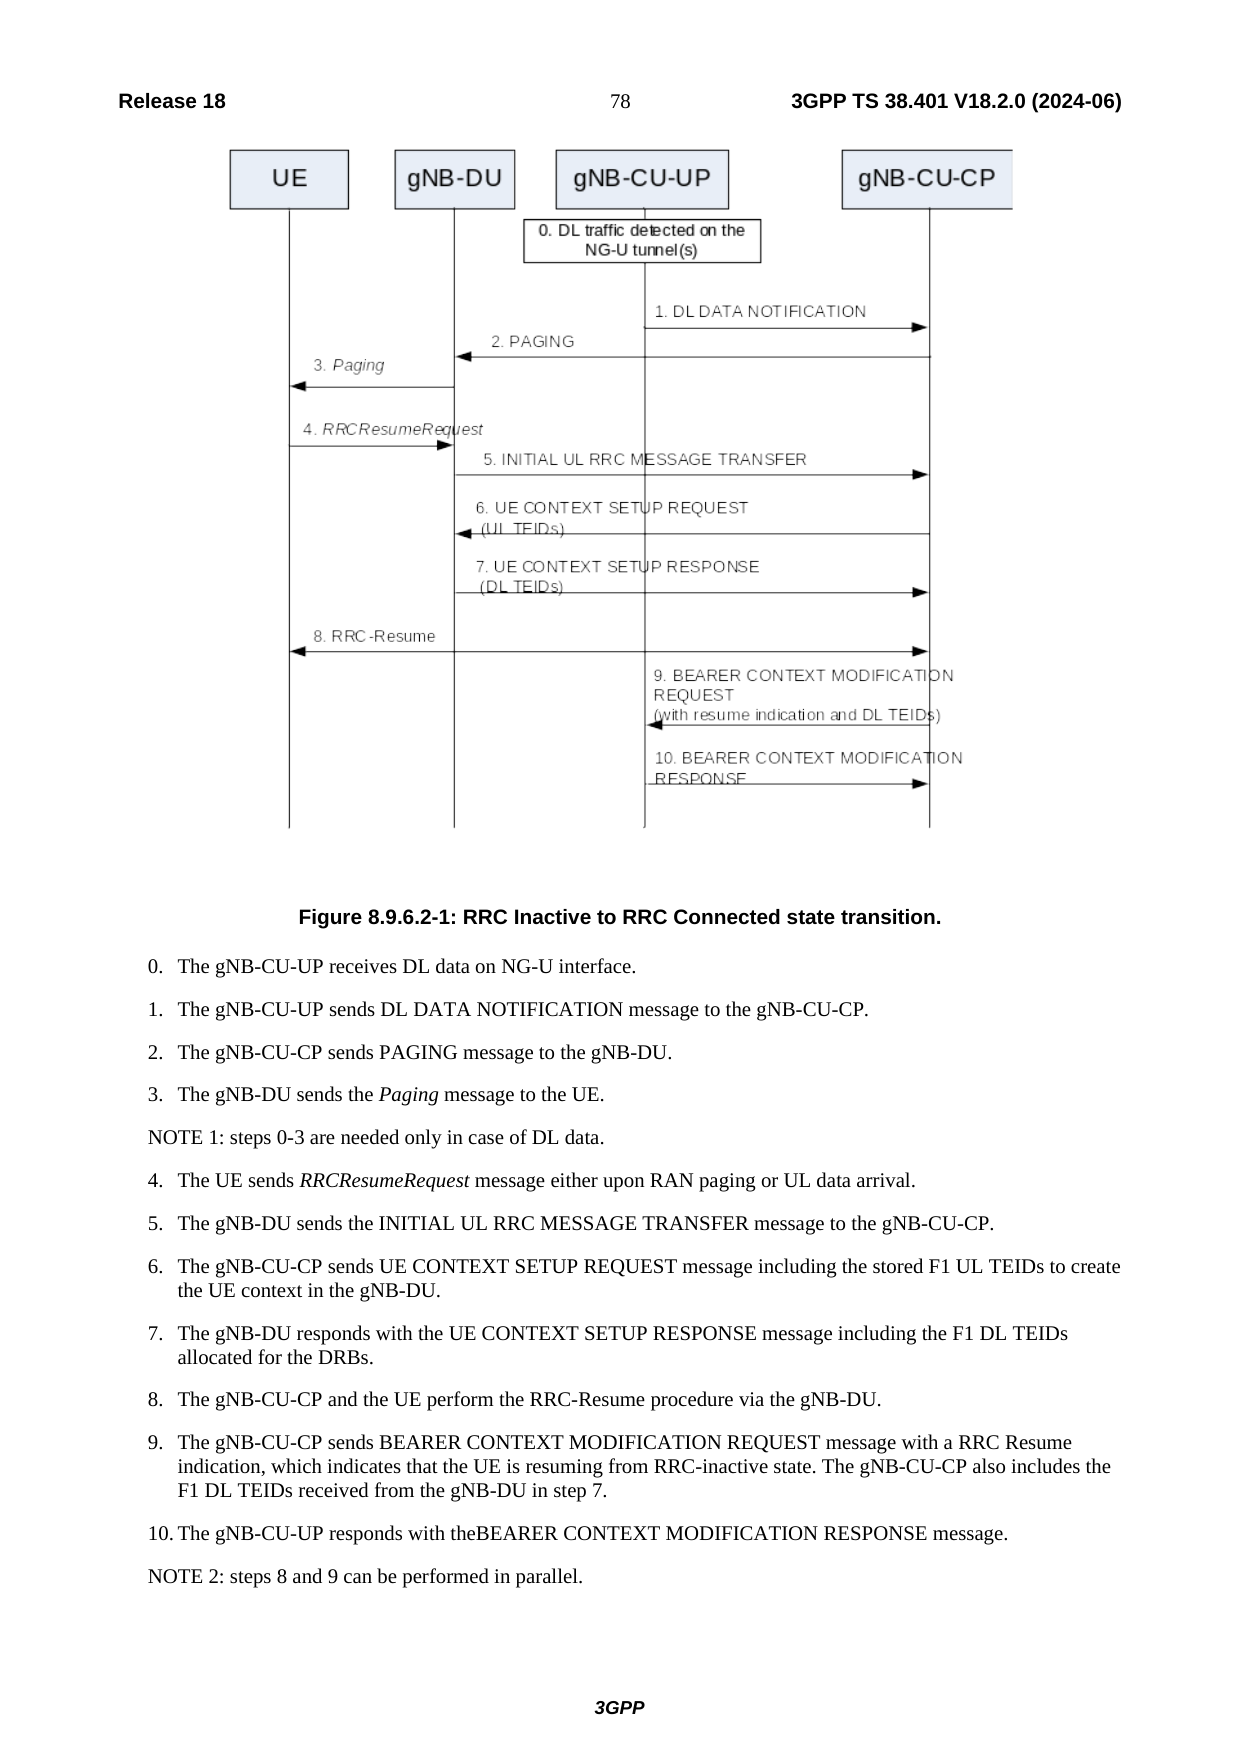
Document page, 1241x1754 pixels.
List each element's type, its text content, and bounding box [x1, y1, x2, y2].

text 7. The gNB-DU responds with the UE CONTEXT SETUP RESPONSE message including the F1 DL TEIDs allocated for the DRBs. [148, 1321, 1122, 1369]
text 9. The gNB-CU-CP sends BEARER CONTEXT MODIFICATION REQUEST message with a RRC Resume indication, which indicates that the UE is resuming from RRC-inactive state. The gNB-CU-CP also includes the F1 DL TEIDs received from the gNB-DU in step 7. [148, 1430, 1122, 1502]
text Figure 8.9.6.2-1: RRC Inactive to RRC Connected state transition. [118, 905, 1122, 929]
text 2. The gNB-CU-CP sends PAGING message to the gNB-DU. [148, 1039, 1122, 1064]
text 6. The gNB-CU-CP sends UE CONTEXT SETUP REQUEST message including the stored F1 UL TEIDs to create the UE context in the gNB-DU. [148, 1254, 1122, 1302]
text 4. The UE sends RRCResumeRequest message either upon RAN paging or UL data arrival. [148, 1168, 1122, 1192]
text 1. The gNB-CU-UP sends DL DATA NOTIFICATION message to the gNB-CU-CP. [148, 997, 1122, 1021]
text NOTE 1: steps 0-3 are needed only in case of DL data. [148, 1125, 1122, 1149]
text 10. The gNB-CU-UP responds with theBEARER CONTEXT MODIFICATION RESPONSE message. [148, 1521, 1122, 1545]
text 8. The gNB-CU-CP and the UE perform the RRC-Resume procedure via the gNB-DU. [148, 1387, 1122, 1411]
text 3. The gNB-DU sends the Paging message to the UE. [148, 1082, 1122, 1106]
text 0. The gNB-CU-UP receives DL data on NG-U interface. [148, 954, 1122, 978]
text NOTE 2: steps 8 and 9 can be performed in parallel. [148, 1564, 1122, 1588]
text 5. The gNB-DU sends the INITIAL UL RRC MESSAGE TRANSFER message to the gNB-CU-CP. [148, 1211, 1122, 1235]
